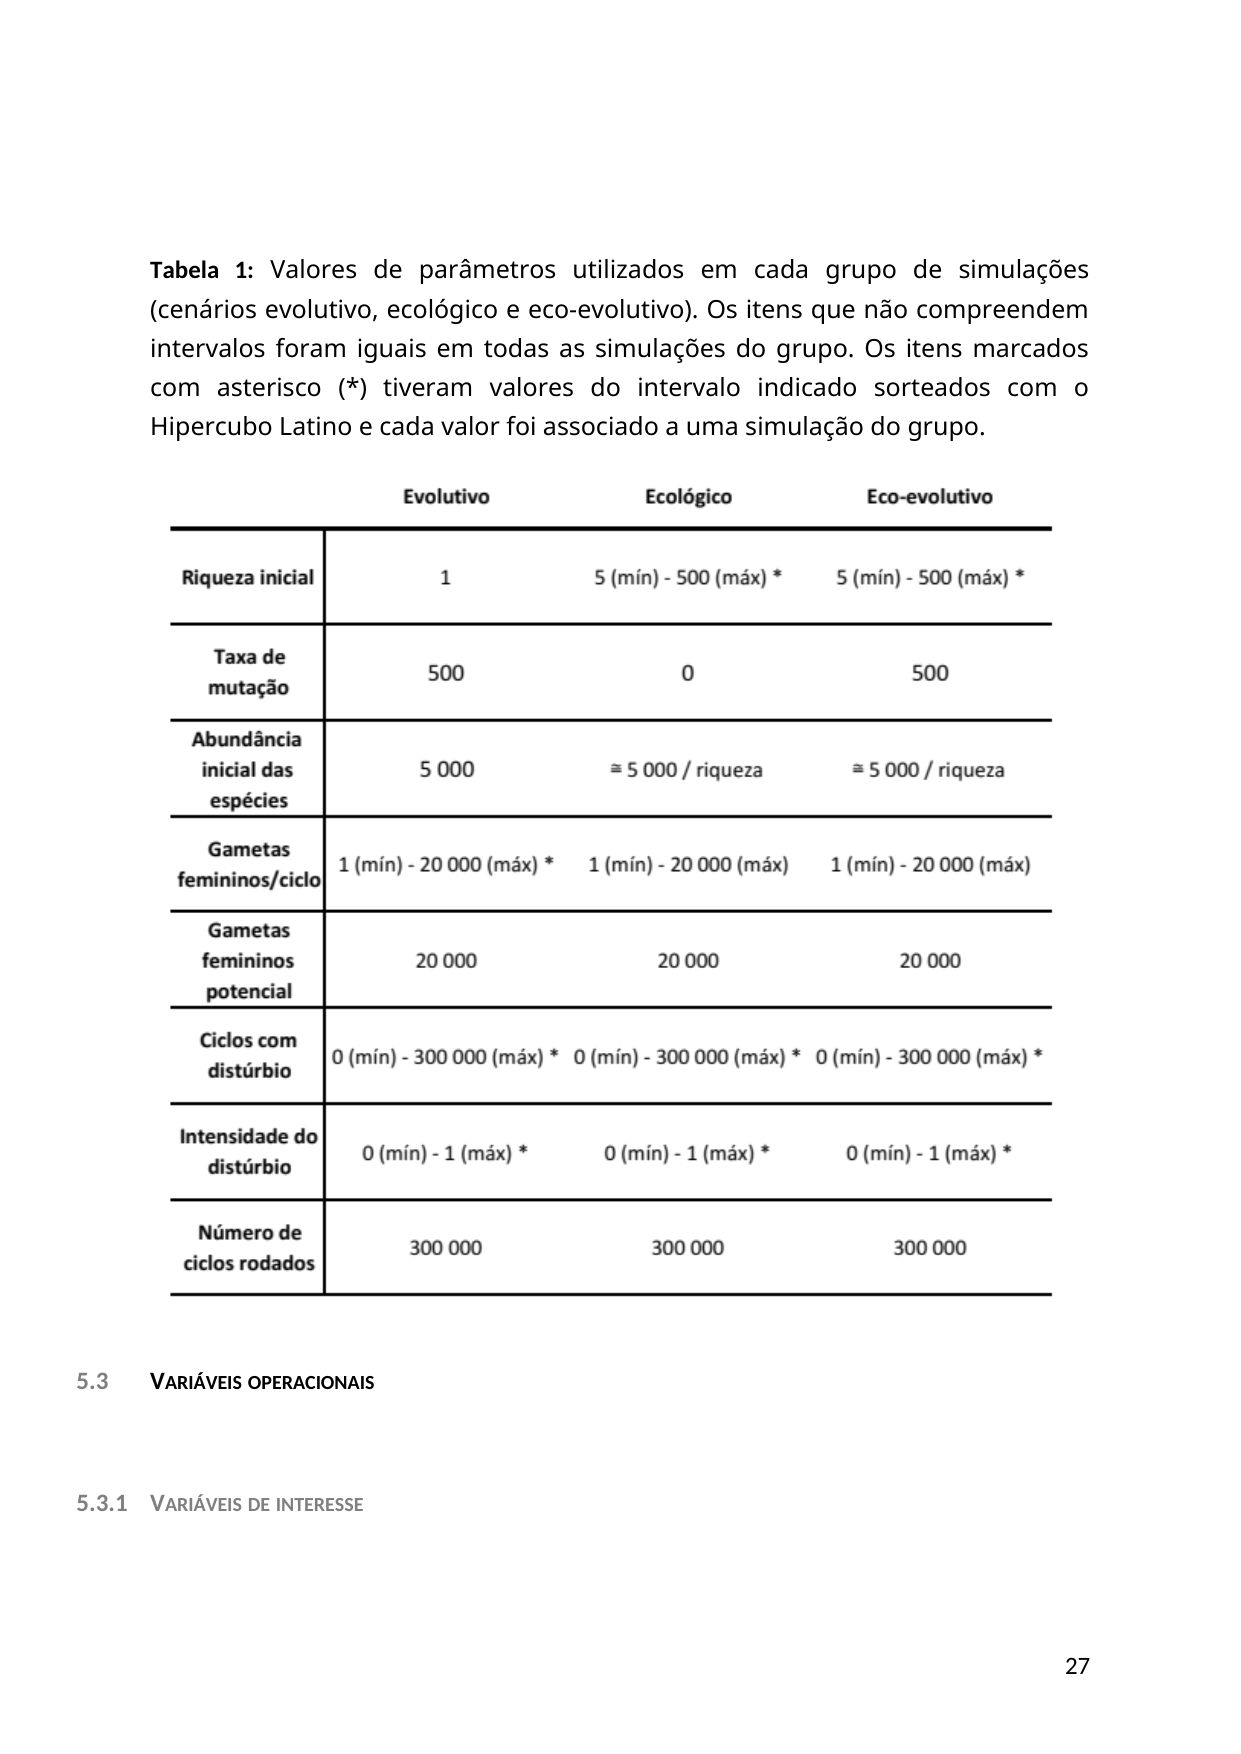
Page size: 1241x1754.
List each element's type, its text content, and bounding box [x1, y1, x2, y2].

subtitle 5.3.1 Variáveis de interesse [76, 1487, 1090, 1517]
text Tabela 1: Valores de parâmetros utilizados em cada grupo de simulações (cenários evolutivo, ecológico e eco-evolutivo). Os itens que não compreendem intervalos foram iguais em todas as simulações do grupo. Os itens marcados com asterisco (*) tiveram valores do intervalo indicado sorteados com o Hipercubo Latino e cada valor foi associado a uma simulação do grupo. [150, 252, 1090, 443]
subtitle 5.3 Variáveis operacionais [76, 1365, 1090, 1395]
